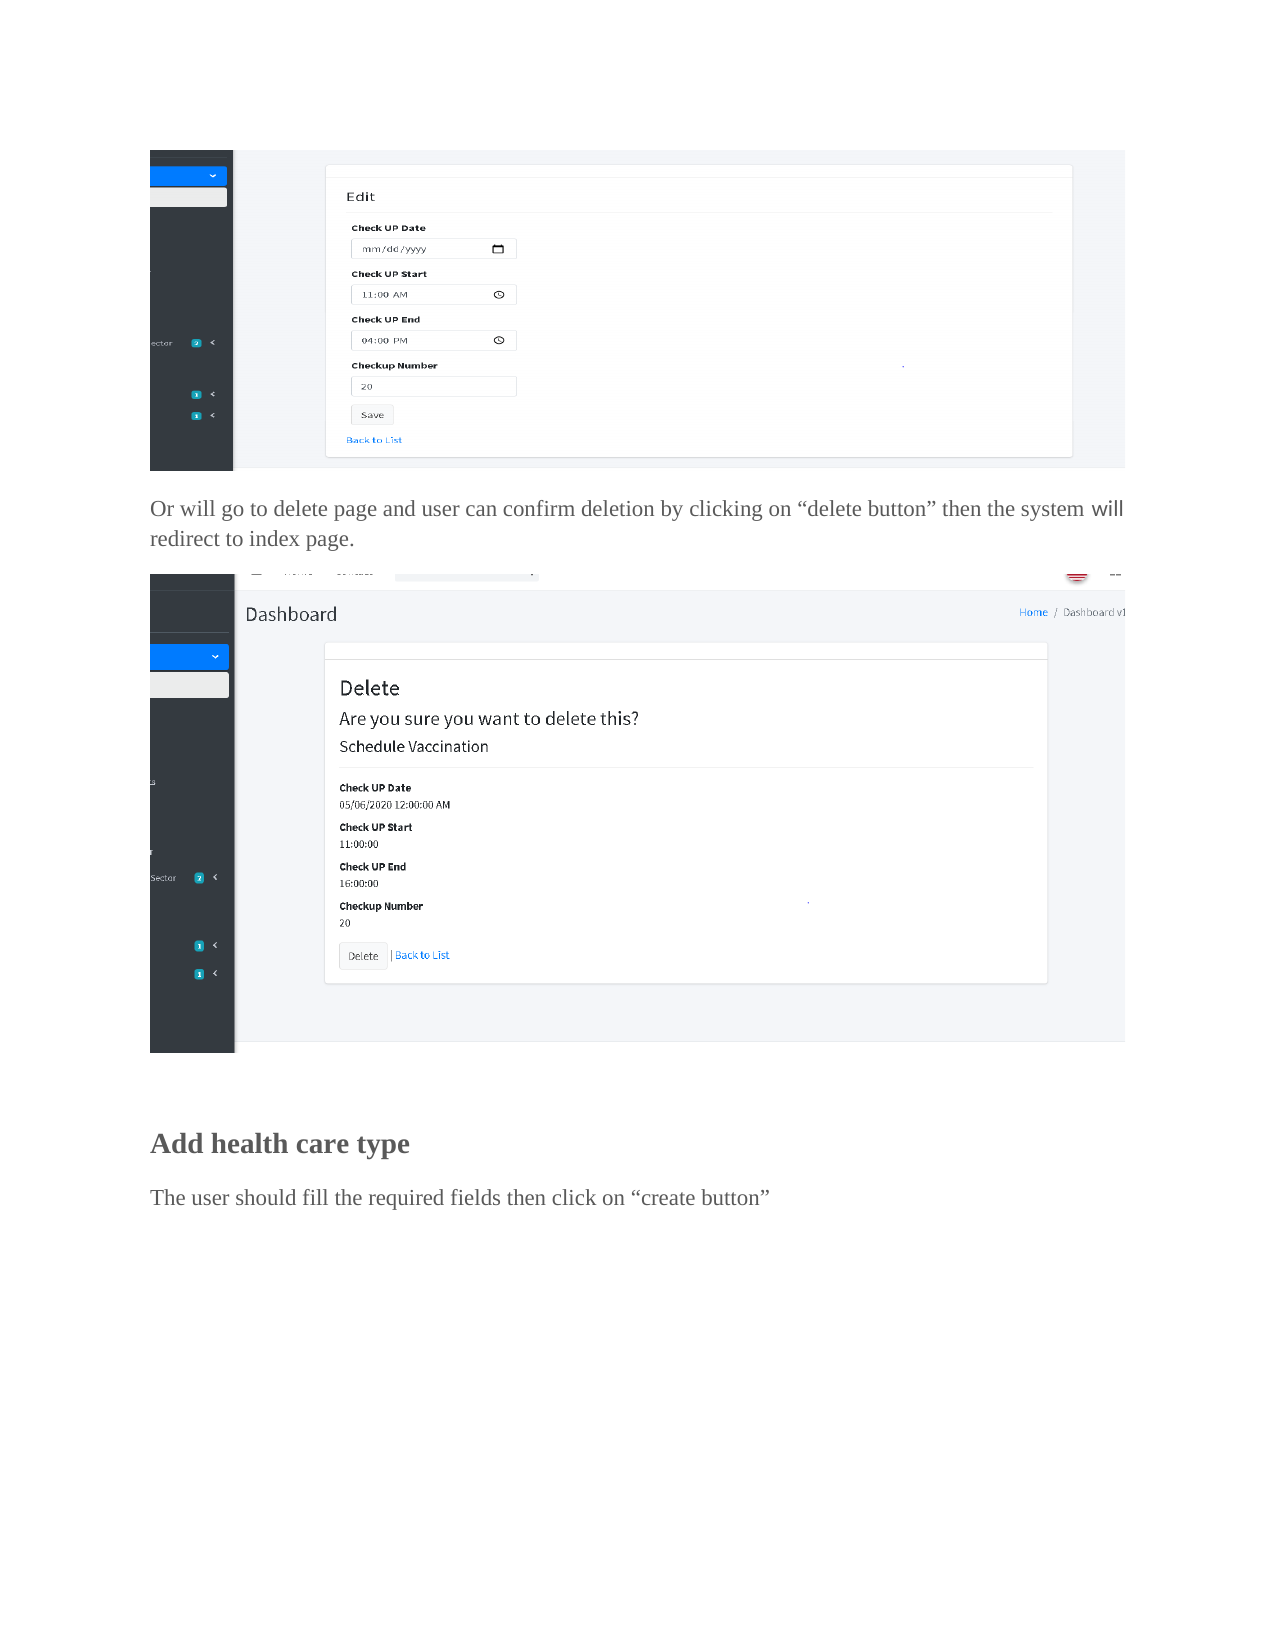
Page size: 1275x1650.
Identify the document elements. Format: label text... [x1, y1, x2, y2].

text Add health care type [150, 1126, 1125, 1159]
text The user should fill the required fields then click on “create button” [150, 1184, 1125, 1210]
picture [150, 150, 1125, 471]
picture [150, 574, 1125, 1053]
text Or will go to delete page and user can confirm deletion by clicking on “delete button” then the system will redirect to index page. [150, 494, 1125, 551]
